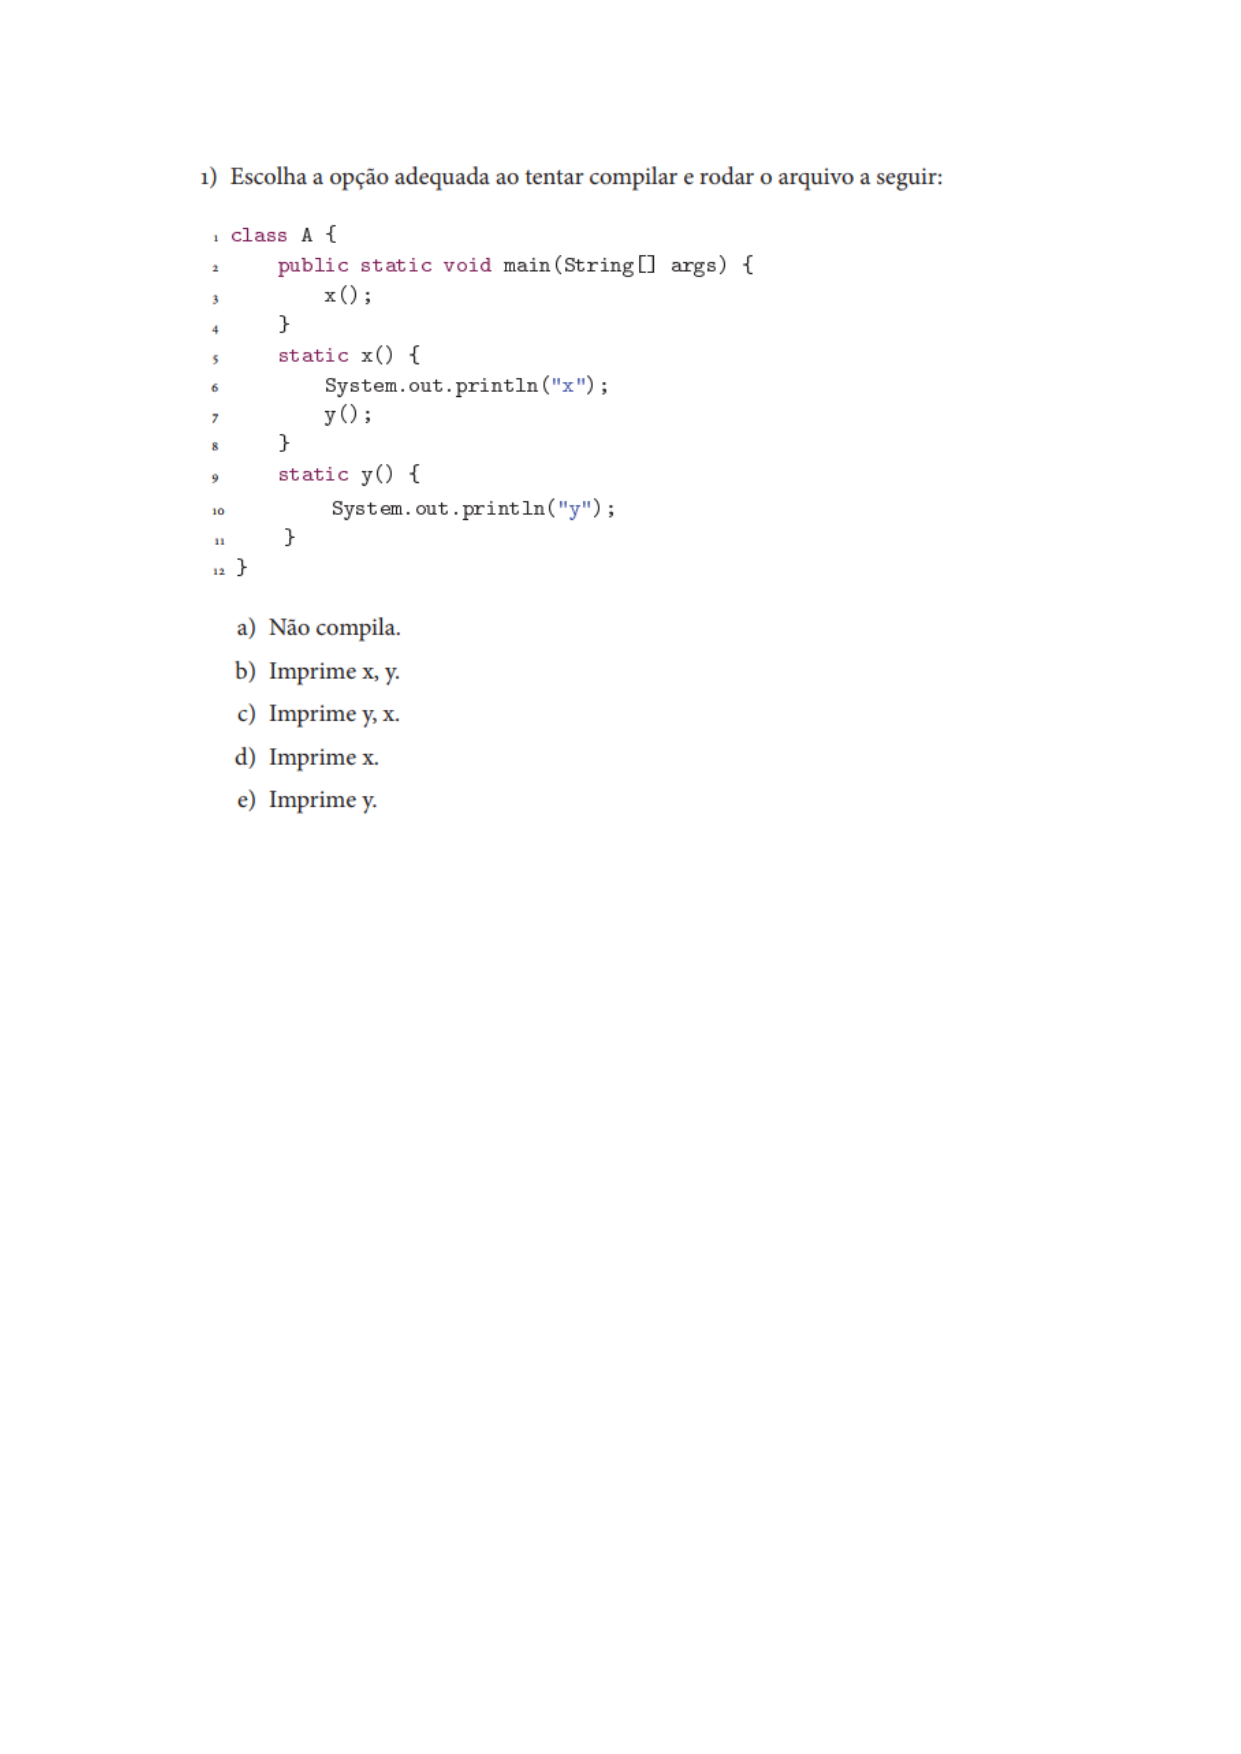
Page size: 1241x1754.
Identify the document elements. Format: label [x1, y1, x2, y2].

picture [176, 146, 1063, 825]
